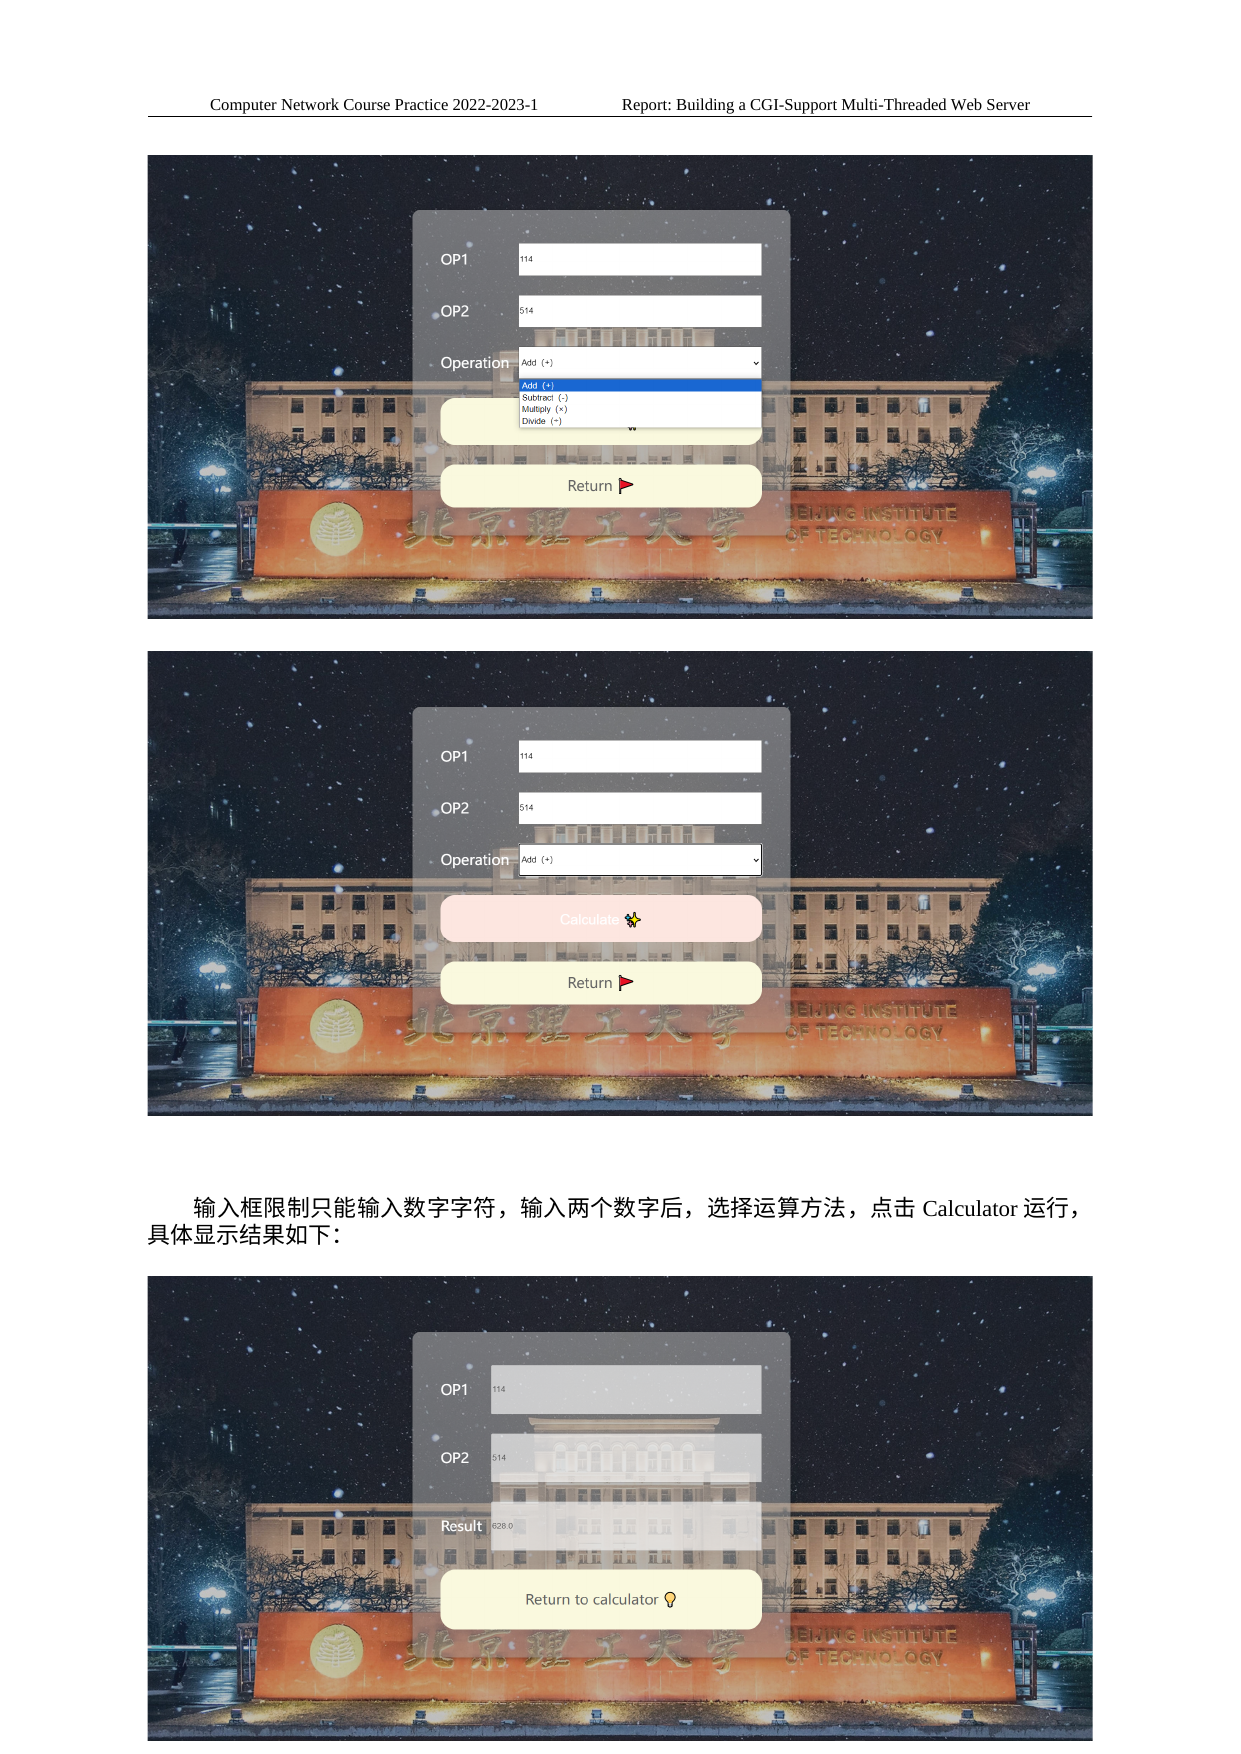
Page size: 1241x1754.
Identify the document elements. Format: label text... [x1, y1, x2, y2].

text 输入框限制只能输入数字字符，输入两个数字后，选择运算方法，点击Calculator运行，具体显示结果如下： [148, 1195, 1092, 1249]
picture [147, 651, 1093, 1116]
picture [147, 155, 1093, 619]
picture [147, 1276, 1093, 1741]
